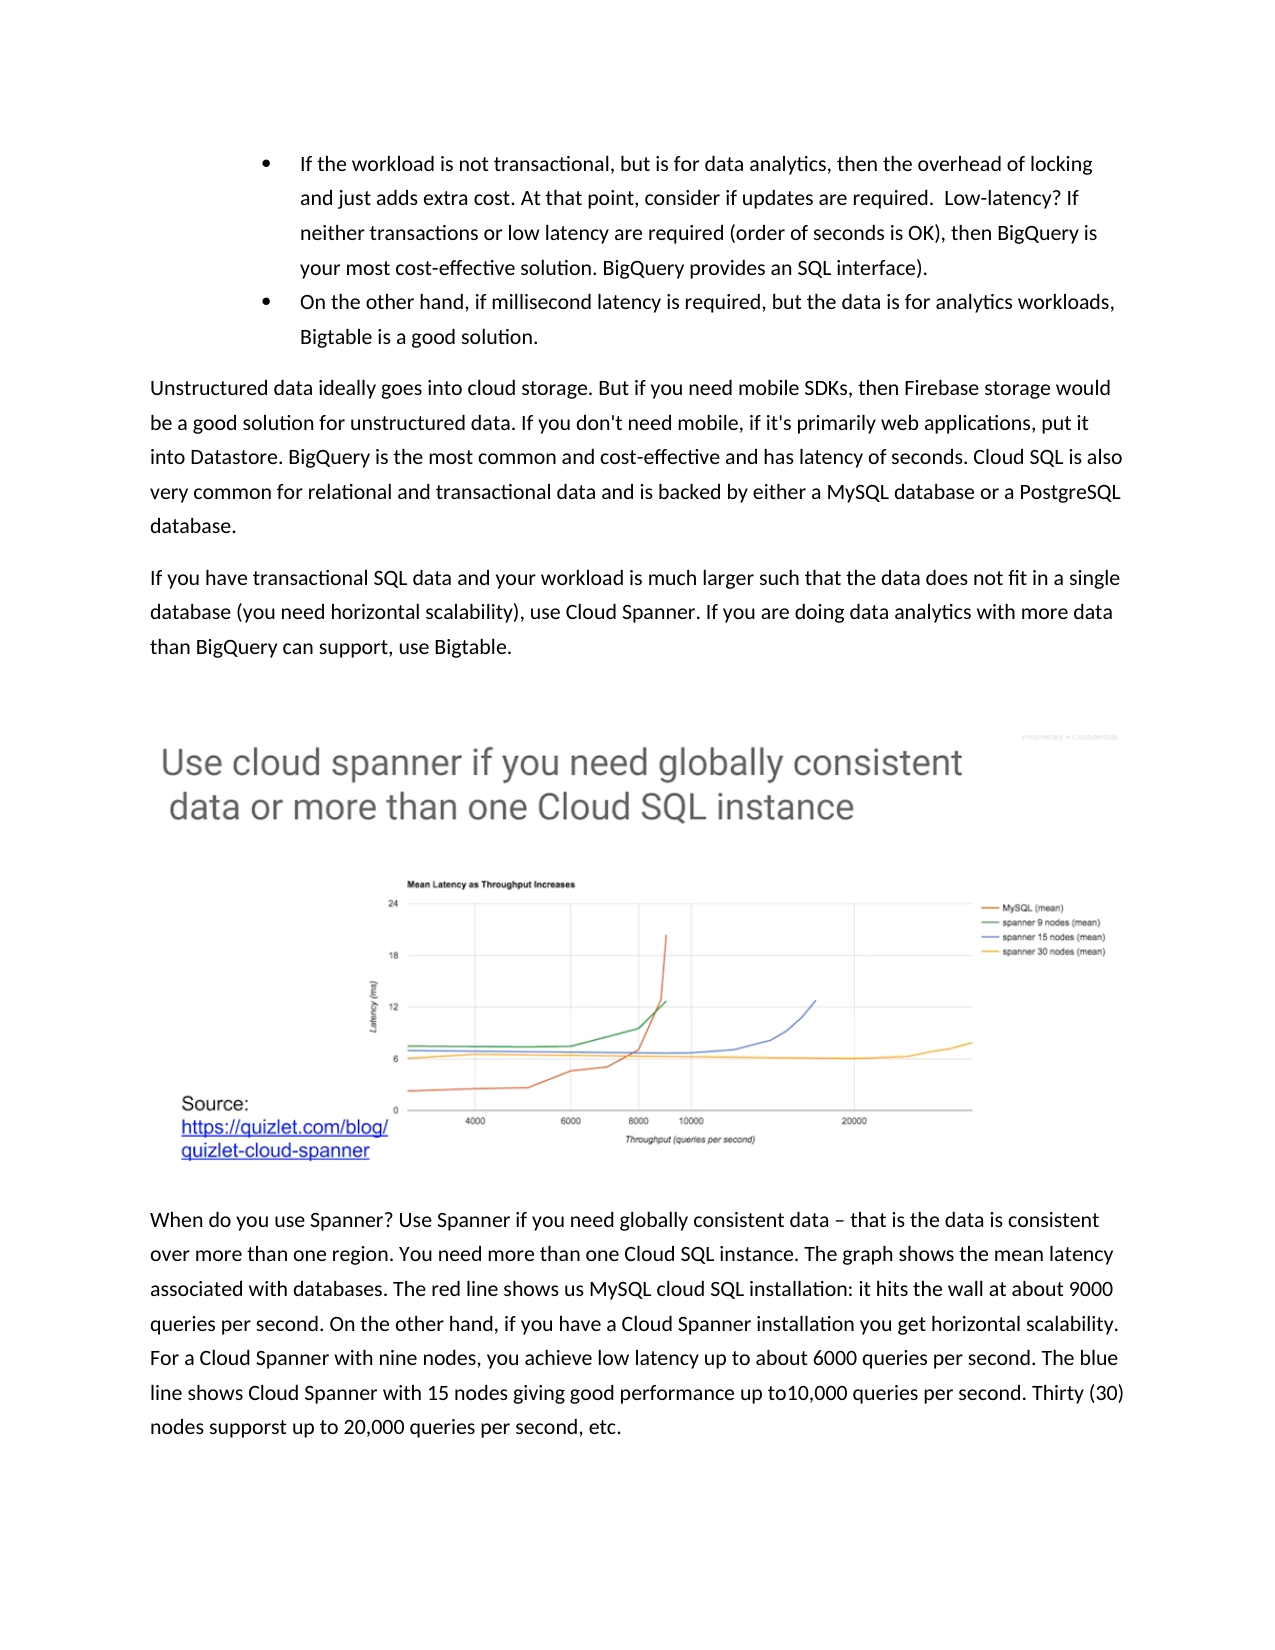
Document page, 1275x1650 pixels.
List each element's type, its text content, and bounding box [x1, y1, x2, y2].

text Unstructured data ideally goes into cloud storage. But if you need mobile SDKs, then Firebase storage would be a good solution for unstructured data. If you don't need mobile, if it's primarily web applications, put it into Datastore. BigQuery is the most common and cost-effective and has latency of seconds. Cloud SQL is also very common for relational and transactional data and is backed by either a MySQL database or a PostgreSQL database. [150, 374, 1125, 539]
text When do you use Spanner? Use Spanner if you need globally consistent data – that is the data is consistent over more than one region. You need more than one Cloud SQL instance. The graph shows the mean latency associated with databases. The red line shows us MySQL cloud SQL installation: it hits the wall at about 9000 queries per second. On the other hand, if you have a Cloud Spanner installation you get horizontal scalability. For a Cloud Spanner with nine nodes, you achieve low latency up to about 6000 queries per second. The blue line shows Cloud Spanner with 15 nodes giving good performance up to10,000 queries per second. Thirty (30) nodes supporst up to 20,000 queries per second, etc. [150, 1206, 1125, 1440]
picture [150, 735, 1125, 1182]
list If the workload is not transactional, but is for data analytics, then the overhead of locking and just adds extra cost. At that point, consider if updates are required. Low-latency? If neither transactions or low latency are required (order of seconds is OK), then BigQuery is your most cost-effective solution. BigQuery provides an SQL interface). [262, 150, 1125, 280]
text If you have transactional SQL data and your workload is much larger such that the data does not fit in a single database (you need horizontal scalability), use Cloud Spanner. If you are doing data analytics with more data than BigQuery can support, use Bigtable. [150, 564, 1125, 659]
list On the other hand, if millisecond latency is required, but the data is for analytics workloads, Bigtable is a good solution. [262, 288, 1125, 349]
